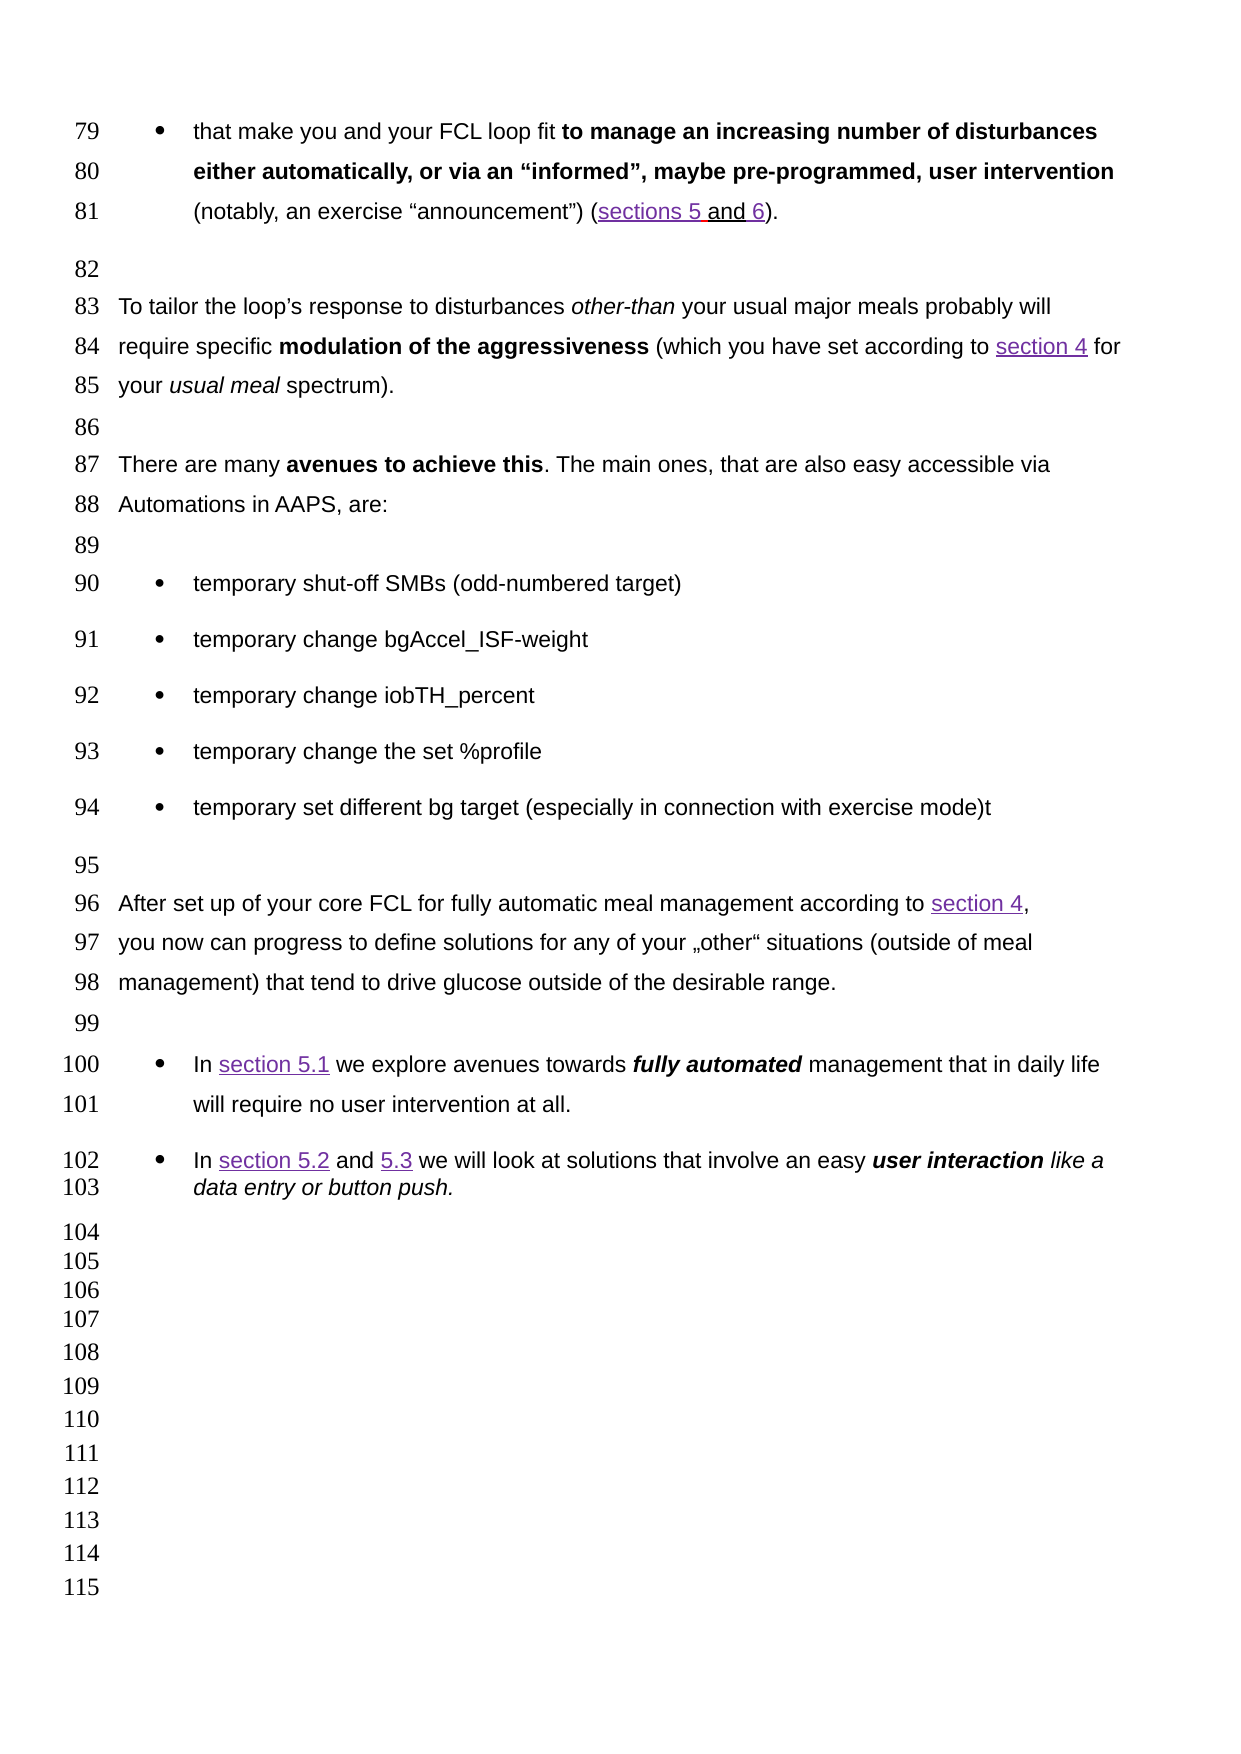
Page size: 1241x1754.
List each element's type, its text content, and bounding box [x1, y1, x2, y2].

text To tailor the loop’s response to disturbances other-than your usual major meals probably will require specific modulation of the aggressiveness (which you have set according to section 4 for your usual meal spectrum). [118, 293, 1122, 398]
list temporary change iobTH_percent [156, 682, 1122, 708]
list temporary set different bg target (especially in connection with exercise mode)t [156, 794, 1122, 821]
list temporary shut-off SMBs (odd-numbered target) [156, 569, 1122, 596]
list that make you and your FCL loop fit to manage an increasing number of disturbances either automatically, or via an “informed”, maybe pre-programmed, user intervention (notably, an exercise “announcement”) (sections 5 and 6). [156, 118, 1122, 224]
text After set up of your core FCL for fully automatic meal management according to section 4, [118, 890, 1122, 916]
text you now can progress to define solutions for any of your „other“ situations (outside of meal management) that tend to drive glucose outside of the desirable range. [118, 929, 1122, 995]
list temporary change the set %profile [156, 738, 1122, 764]
text There are many avenues to achieve this. The main ones, that are also easy accessible via Automations in AAPS, are: [118, 451, 1122, 517]
list In section 5.1 we explore avenues towards fully automated management that in daily life will require no user intervention at all. [156, 1051, 1122, 1118]
list temporary change bgAccel_ISF-weight [156, 626, 1122, 652]
list In section 5.2 and 5.3 we will look at solutions that involve an easy user interaction like a data entry or button push. [156, 1147, 1122, 1201]
